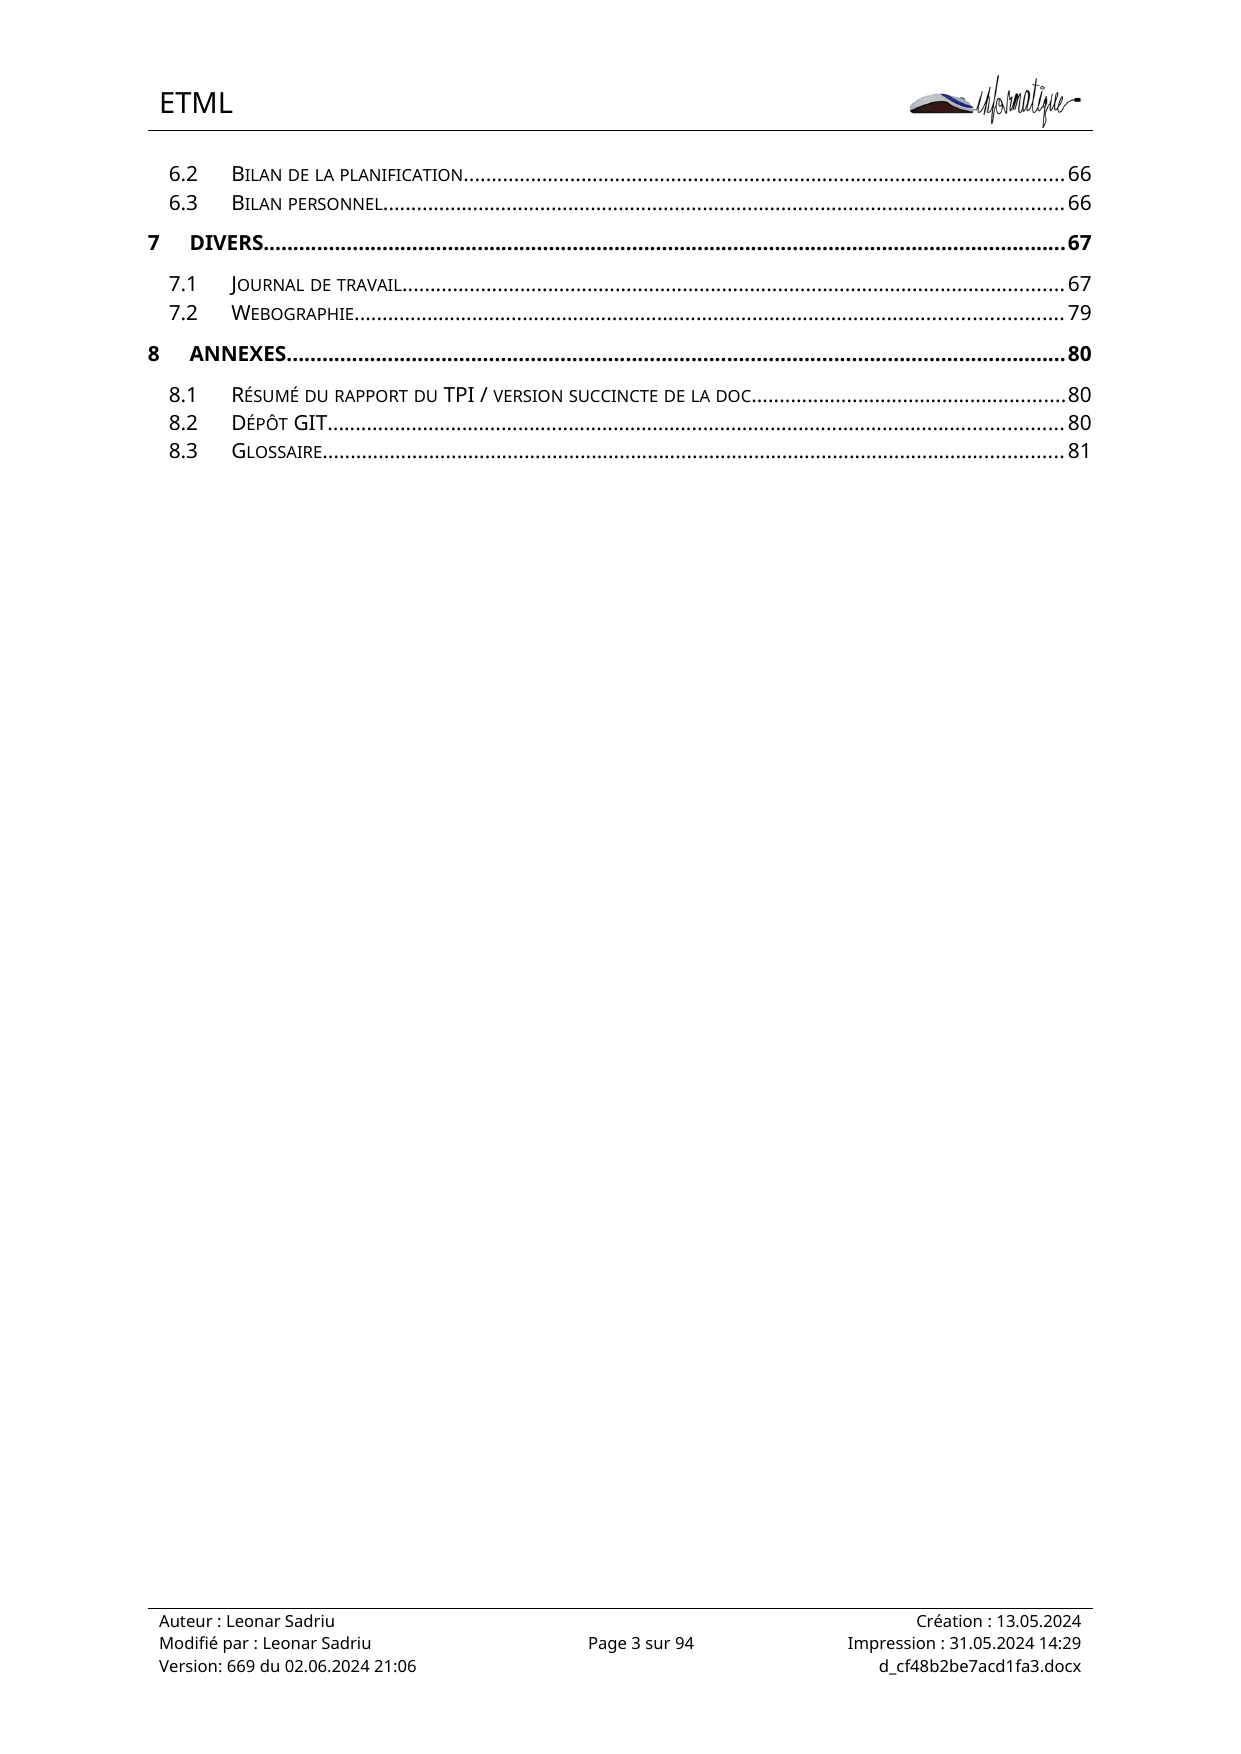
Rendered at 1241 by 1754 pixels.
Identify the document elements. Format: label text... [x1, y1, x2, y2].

text 6.3 Bilan personnel 66 [168, 188, 1092, 216]
text 7 Divers 67 [148, 228, 1092, 257]
text 8.1 Résumé du rapport du TPI / version succincte de la doc. 80 [168, 380, 1092, 408]
text 6.2 Bilan de la planification 66 [168, 159, 1092, 188]
text 8.3 Glossaire 81 [168, 437, 1092, 465]
text 7.2 Webographie 79 [168, 298, 1092, 326]
text 8.2 Dépôt GIT 80 [168, 408, 1092, 437]
text 7.1 Journal de travail 67 [168, 269, 1092, 298]
text 8 Annexes 80 [148, 339, 1092, 367]
picture [909, 75, 1082, 128]
